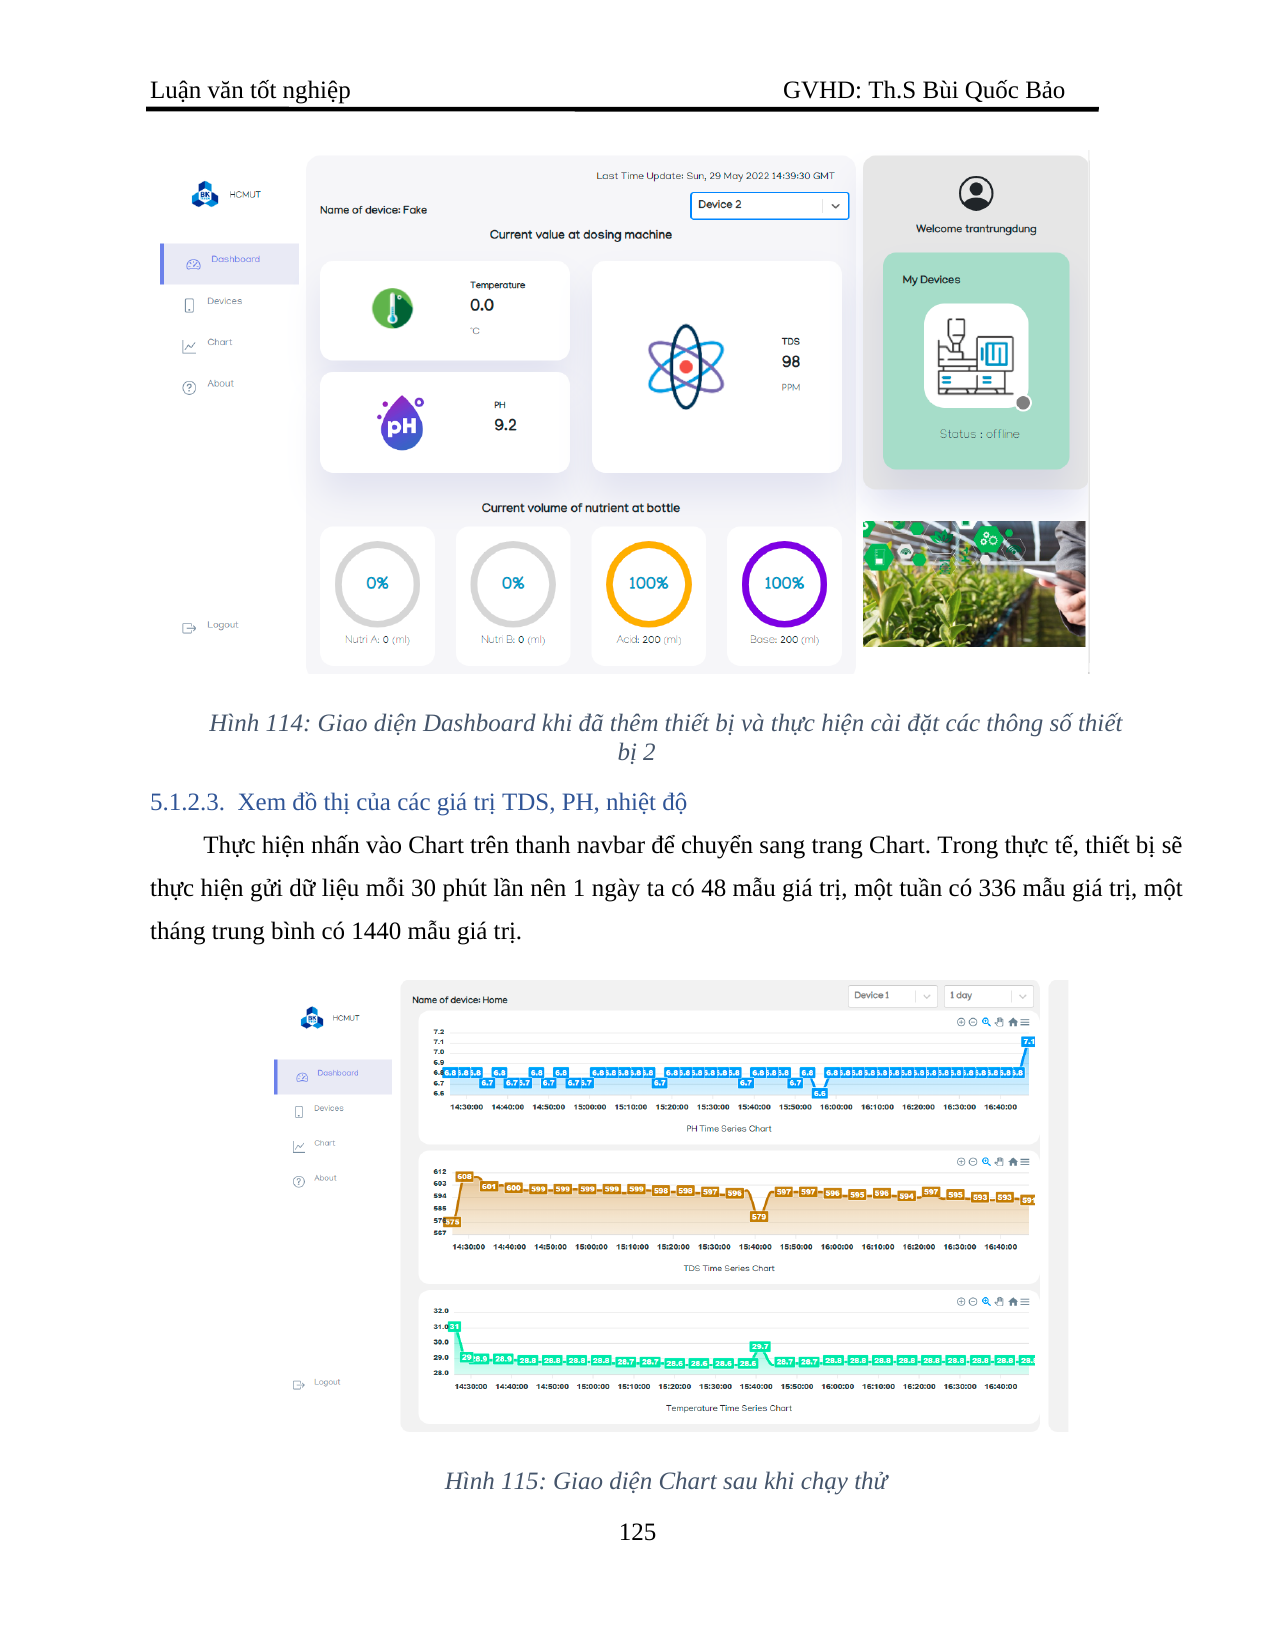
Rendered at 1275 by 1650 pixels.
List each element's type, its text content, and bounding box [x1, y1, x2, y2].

picture [265, 980, 1069, 1432]
subtitle 5.1.2.3. Xem đồ thị của các giá trị TDS, PH, nhiệt độ [150, 787, 1125, 815]
text Thực hiện nhấn vào Chart trên thanh navbar để chuyển sang trang Chart. Trong thực tế, thiết bị sẽ thực hiện gửi dữ liệu mỗi 30 phút lần nên 1 ngày ta có 48 mẫu giá trị, một tuần có 336 mẫu giá trị, một tháng trung bình có 1440 mẫu giá trị. [150, 830, 1184, 945]
picture [150, 150, 1090, 674]
